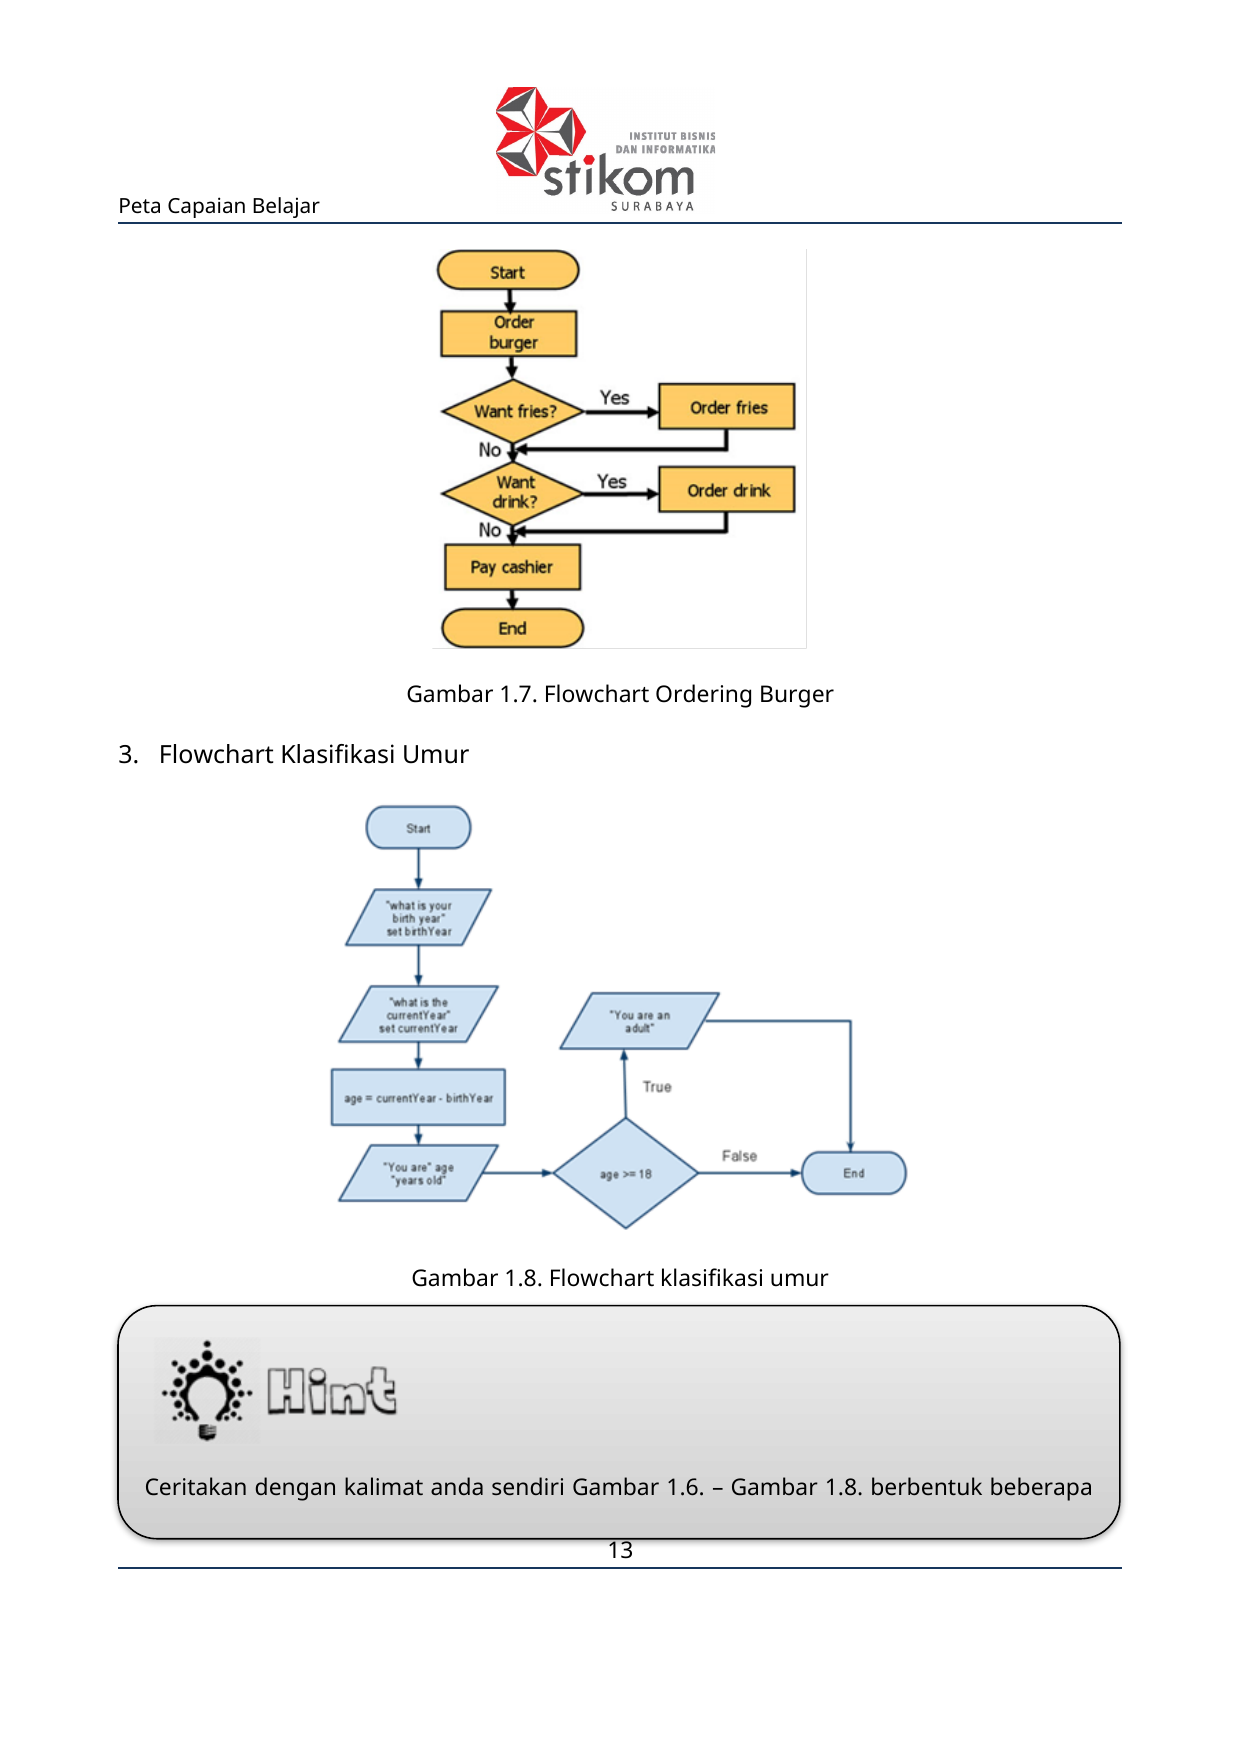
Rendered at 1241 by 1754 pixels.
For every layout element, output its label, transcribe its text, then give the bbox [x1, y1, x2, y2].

picture [320, 800, 920, 1234]
list Flowchart Klasifikasi Umur [118, 737, 1122, 771]
text Gambar 1.7. Flowchart Ordering Burger [118, 678, 1122, 709]
picture [432, 249, 808, 650]
picture [496, 87, 716, 214]
text Gambar 1.8. Flowchart klasifikasi umur [118, 1262, 1122, 1293]
